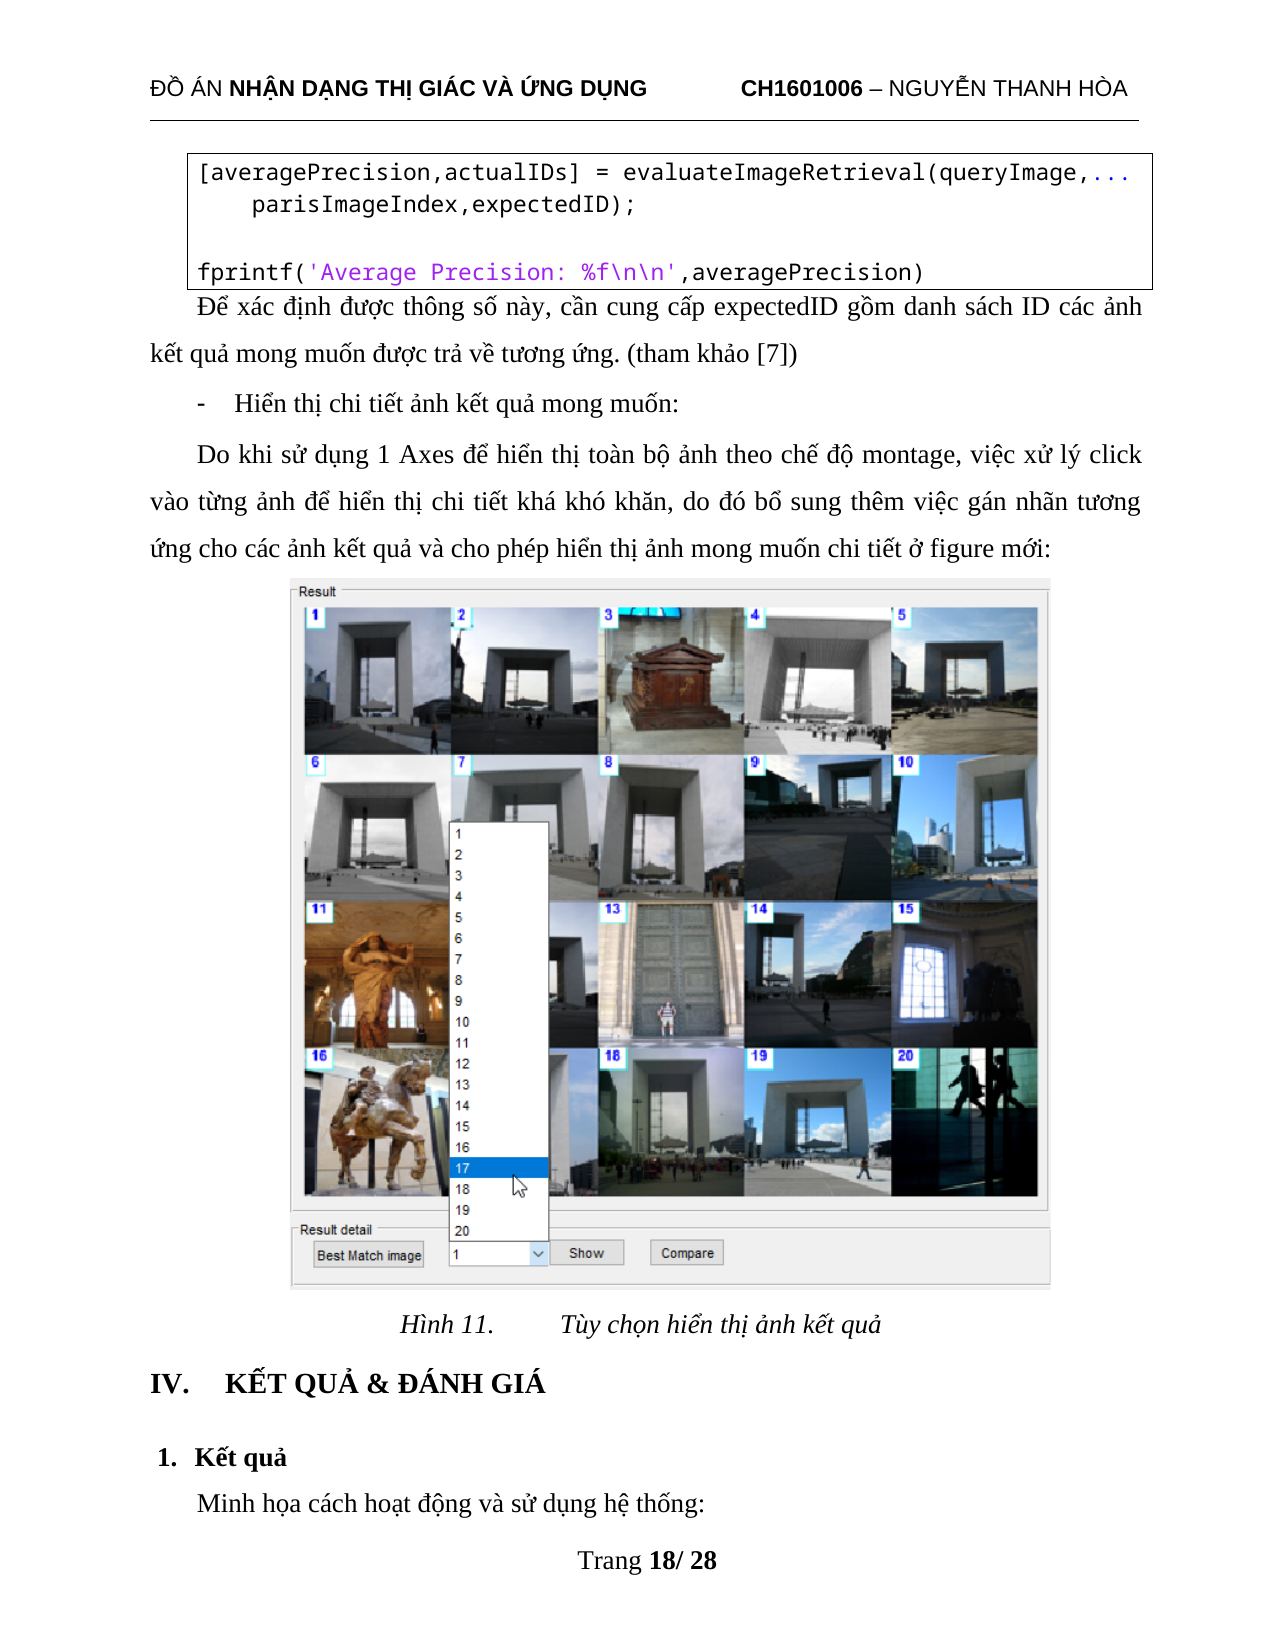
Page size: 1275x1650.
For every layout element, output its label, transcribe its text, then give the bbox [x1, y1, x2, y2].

text Để xác định được thông số này, cần cung cấp expectedID gồm danh sách ID các ảnh kết quả mong muốn được trả về tương ứng. (tham khảo ) [150, 290, 1144, 368]
text fprintf('Average Precision: %f\n\n',averagePrecision) [188, 252, 1152, 289]
picture [289, 578, 1051, 1290]
text parisImageIndex,expectedID); [188, 184, 1152, 219]
text Minh họa cách hoạt động và sử dụng hệ thống: [150, 1488, 1144, 1519]
subtitle Kết quả [157, 1442, 1144, 1473]
text [averagePrecision,actualIDs] = evaluateImageRetrieval(queryImage,... [188, 154, 1152, 184]
text Do khi sử dụng 1 Axes để hiển thị toàn bộ ảnh theo chế độ montage, việc xử lý click vào từng ảnh để hiển thị chi tiết khá khó khăn, do đó bổ sung thêm việc gán nhãn tương ứng cho các ảnh kết quả và cho phép hiển thị ảnh mong muốn chi tiết ở figure mới: [150, 439, 1144, 563]
subtitle KẾT QUẢ & ĐÁNH GIÁ [150, 1366, 1144, 1400]
text Tùy chọn hiển thị ảnh kết quả [187, 1308, 1144, 1339]
list Hiển thị chi tiết ảnh kết quả mong muốn: [197, 383, 1144, 420]
